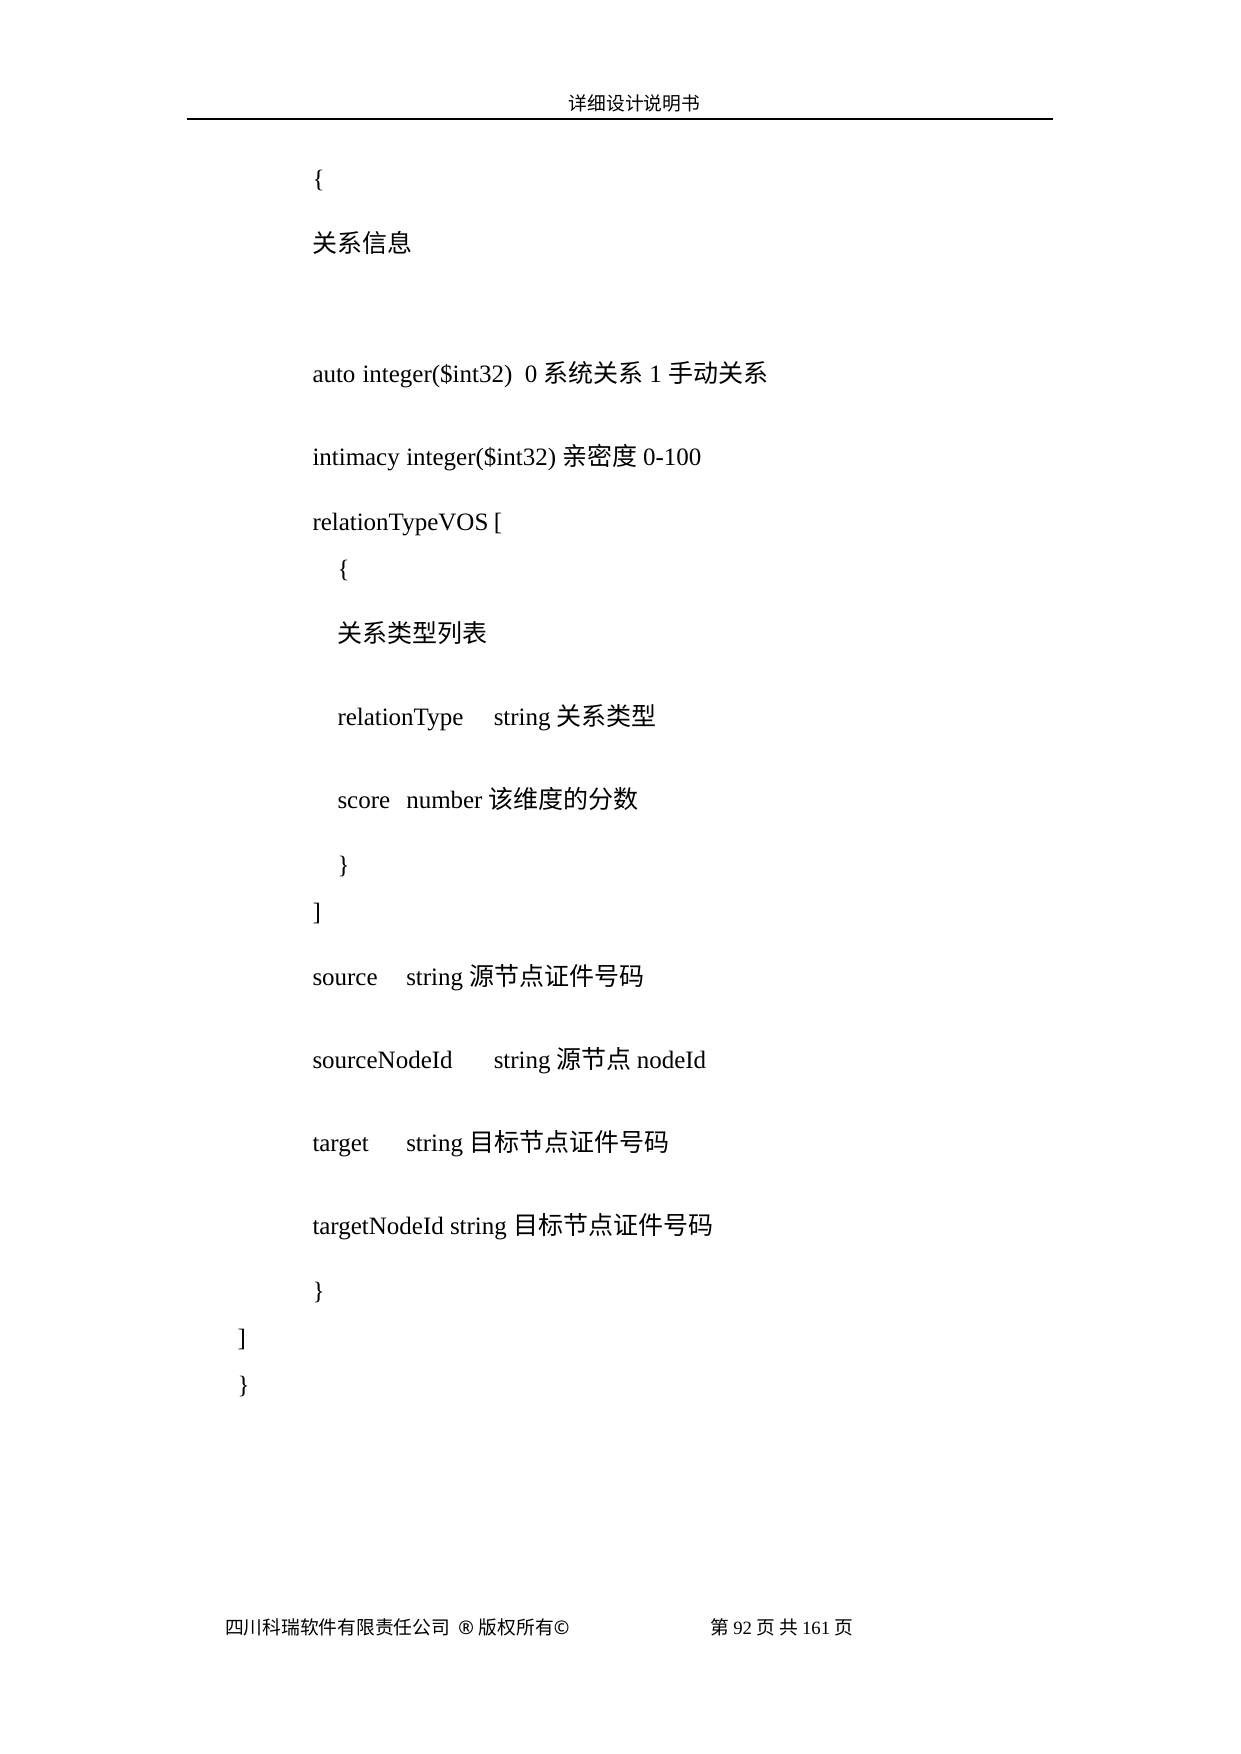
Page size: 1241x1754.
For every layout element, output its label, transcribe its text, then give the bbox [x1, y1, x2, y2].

text 关系信息 [187, 209, 1053, 274]
text ] [187, 895, 1053, 928]
text source string 源节点证件号码 [187, 942, 1053, 1007]
text score number 该维度的分数 [187, 765, 1053, 830]
text } [187, 1274, 1053, 1307]
text auto integer($int32) 0 系统关系 1 手动关系 [187, 339, 1053, 404]
text { [187, 162, 1053, 194]
text { [187, 552, 1053, 584]
text intimacy integer($int32) 亲密度 0-100 [187, 422, 1053, 487]
text 关系类型列表 [187, 599, 1053, 664]
text relationType string 关系类型 [187, 682, 1053, 747]
text sourceNodeId string 源节点nodeId [187, 1025, 1053, 1090]
text } [187, 1368, 1053, 1401]
text relationTypeVOS [ [187, 505, 1053, 538]
text } [187, 848, 1053, 881]
text target string 目标节点证件号码 [187, 1108, 1053, 1173]
text ] [187, 1321, 1053, 1354]
text targetNodeId string 目标节点证件号码 [187, 1191, 1053, 1256]
